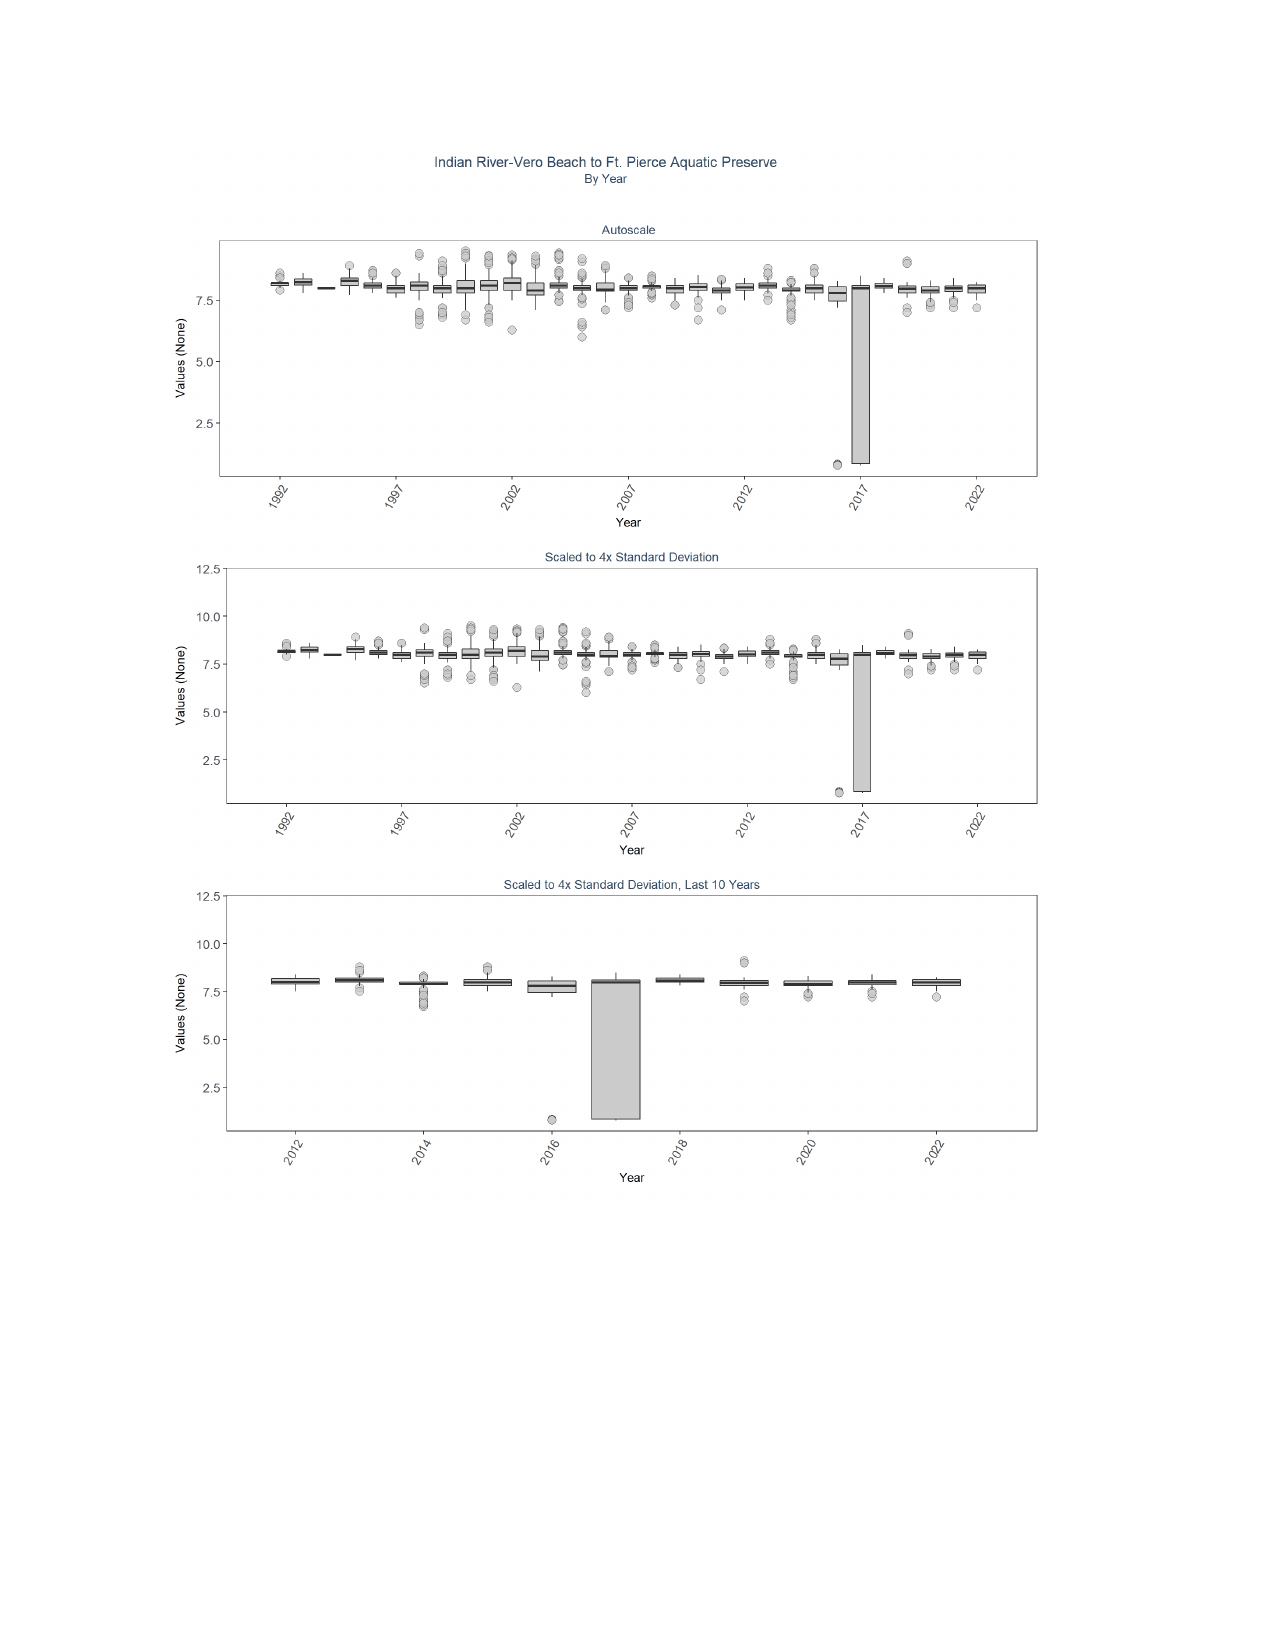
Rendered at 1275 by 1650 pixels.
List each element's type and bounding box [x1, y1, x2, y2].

picture [168, 150, 1044, 1200]
